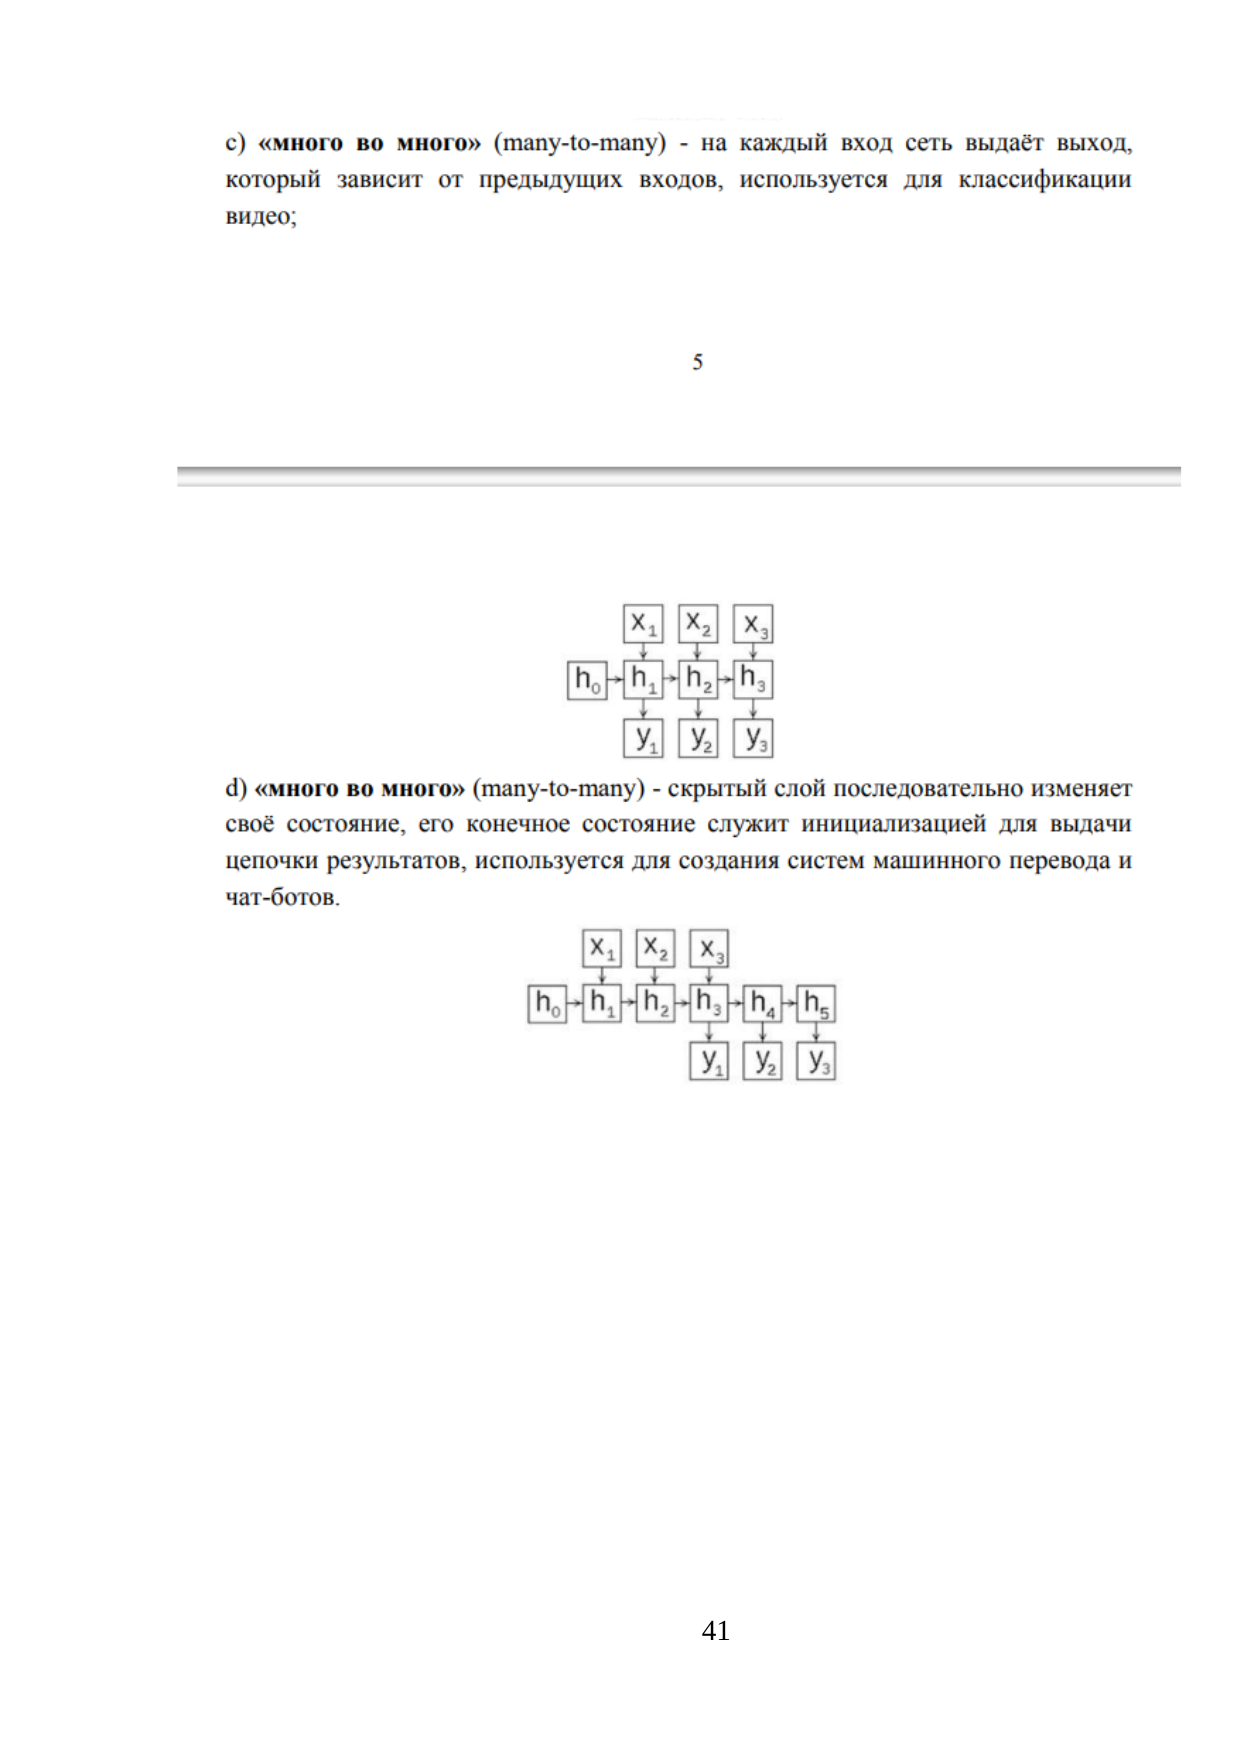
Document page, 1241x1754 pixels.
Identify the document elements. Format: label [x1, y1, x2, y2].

picture [177, 118, 1182, 1086]
